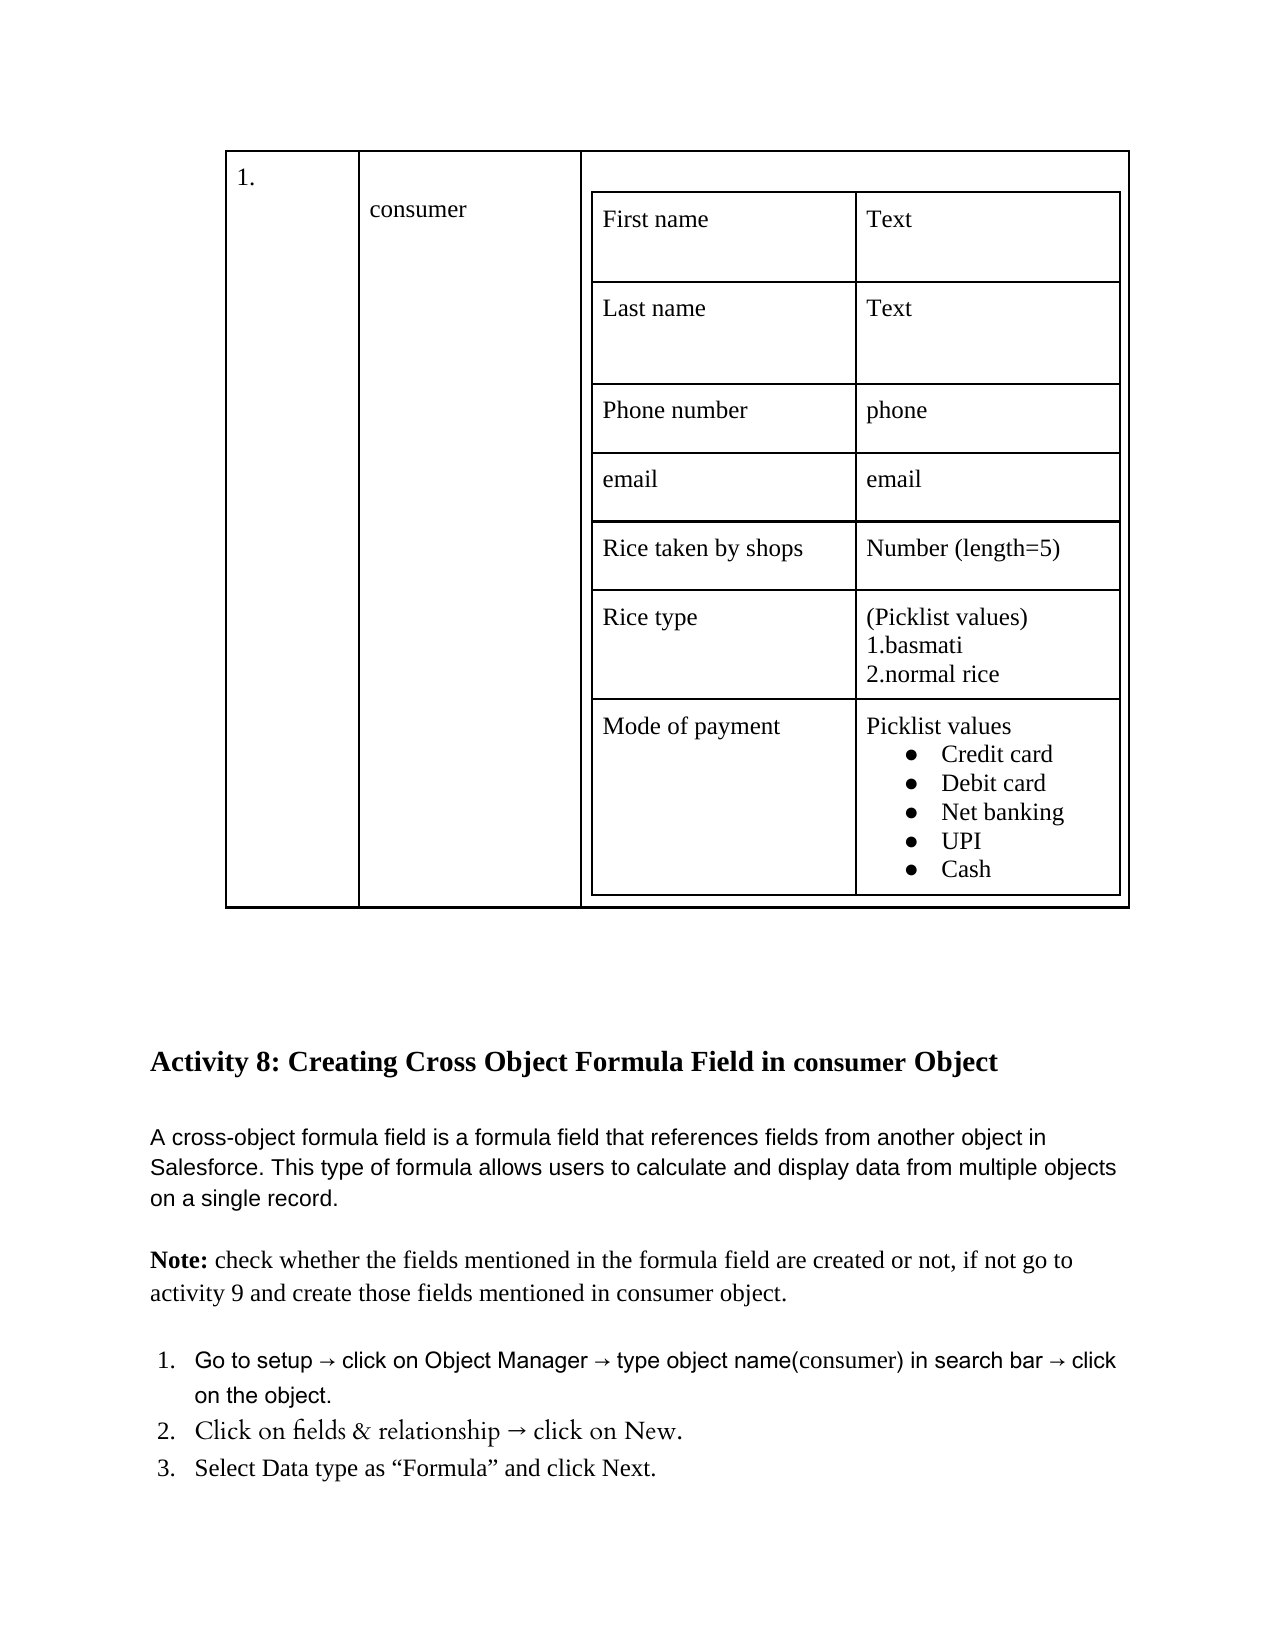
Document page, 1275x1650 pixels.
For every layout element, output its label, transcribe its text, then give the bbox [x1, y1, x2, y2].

table_cell 1. [227, 152, 358, 906]
list Select Data type as “Formula” and click Next. [157, 1453, 1125, 1482]
list consumer [157, 1344, 1125, 1410]
text A cross-object formula field is a formula field that references fields from another object in Salesforce. This type of formula allows users to calculate and display data from multiple objects on a single record. [150, 1124, 1125, 1211]
list Click on fields & relationship → click on New. [157, 1415, 1125, 1448]
subtitle Activity 8: Creating Cross Object Formula Field in consumer Object [150, 1044, 1125, 1078]
table_cell consumer [360, 152, 580, 906]
table_cell [582, 152, 1128, 906]
text Note: check whether the fields mentioned in the formula field are created or not, if not go to activity 9 and create those fields mentioned in consumer object. [150, 1245, 1125, 1307]
